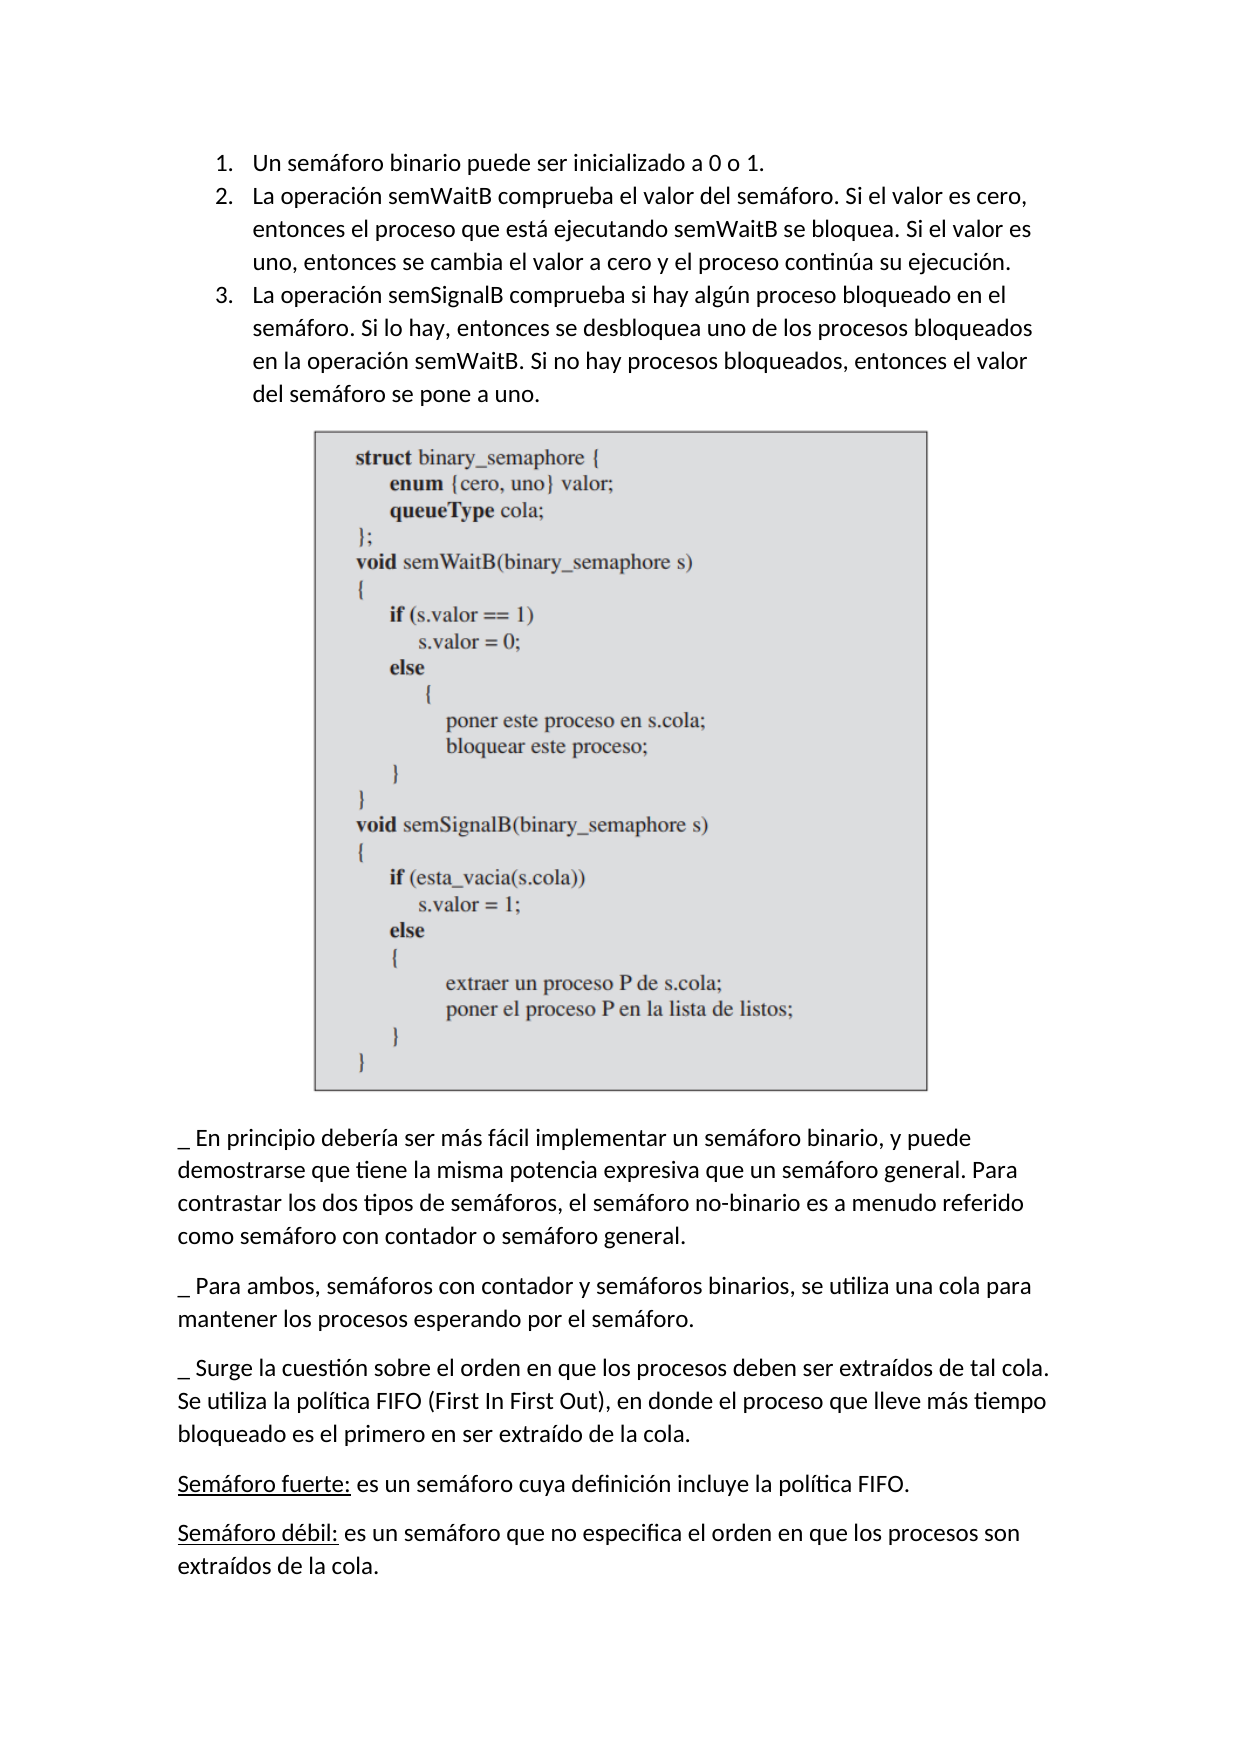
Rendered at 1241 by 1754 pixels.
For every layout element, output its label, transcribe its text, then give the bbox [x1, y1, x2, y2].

text _ En principio debería ser más fácil implementar un semáforo binario, y puede demostrarse que tiene la misma potencia expresiva que un semáforo general. Para contrastar los dos tipos de semáforos, el semáforo no-binario es a menudo referido como semáforo con contador o semáforo general. [177, 1122, 1063, 1251]
list La operación semWaitB comprueba el valor del semáforo. Si el valor es cero, entonces el proceso que está ejecutando semWaitB se bloquea. Si el valor es uno, entonces se cambia el valor a cero y el proceso continúa su ejecución. [215, 181, 1063, 277]
text _ Para ambos, semáforos con contador y semáforos binarios, se utiliza una cola para mantener los procesos esperando por el semáforo. [177, 1270, 1063, 1333]
list La operación semSignalB comprueba si hay algún proceso bloqueado en el semáforo. Si lo hay, entonces se desbloquea uno de los procesos bloqueados en la operación semWaitB. Si no hay procesos bloqueados, entonces el valor del semáforo se pone a uno. [215, 279, 1063, 408]
picture [309, 427, 931, 1098]
list Un semáforo binario puede ser inicializado a 0 o 1. [215, 148, 1063, 178]
text _ Surge la cuestión sobre el orden en que los procesos deben ser extraídos de tal cola. Se utiliza la política FIFO (First In First Out), en donde el proceso que lleve más tiempo bloqueado es el primero en ser extraído de la cola. [177, 1353, 1063, 1449]
text Semáforo fuerte: es un semáforo cuya definición incluye la política FIFO. [177, 1468, 1063, 1498]
text Semáforo débil: es un semáforo que no especifica el orden en que los procesos son extraídos de la cola. [177, 1518, 1063, 1581]
